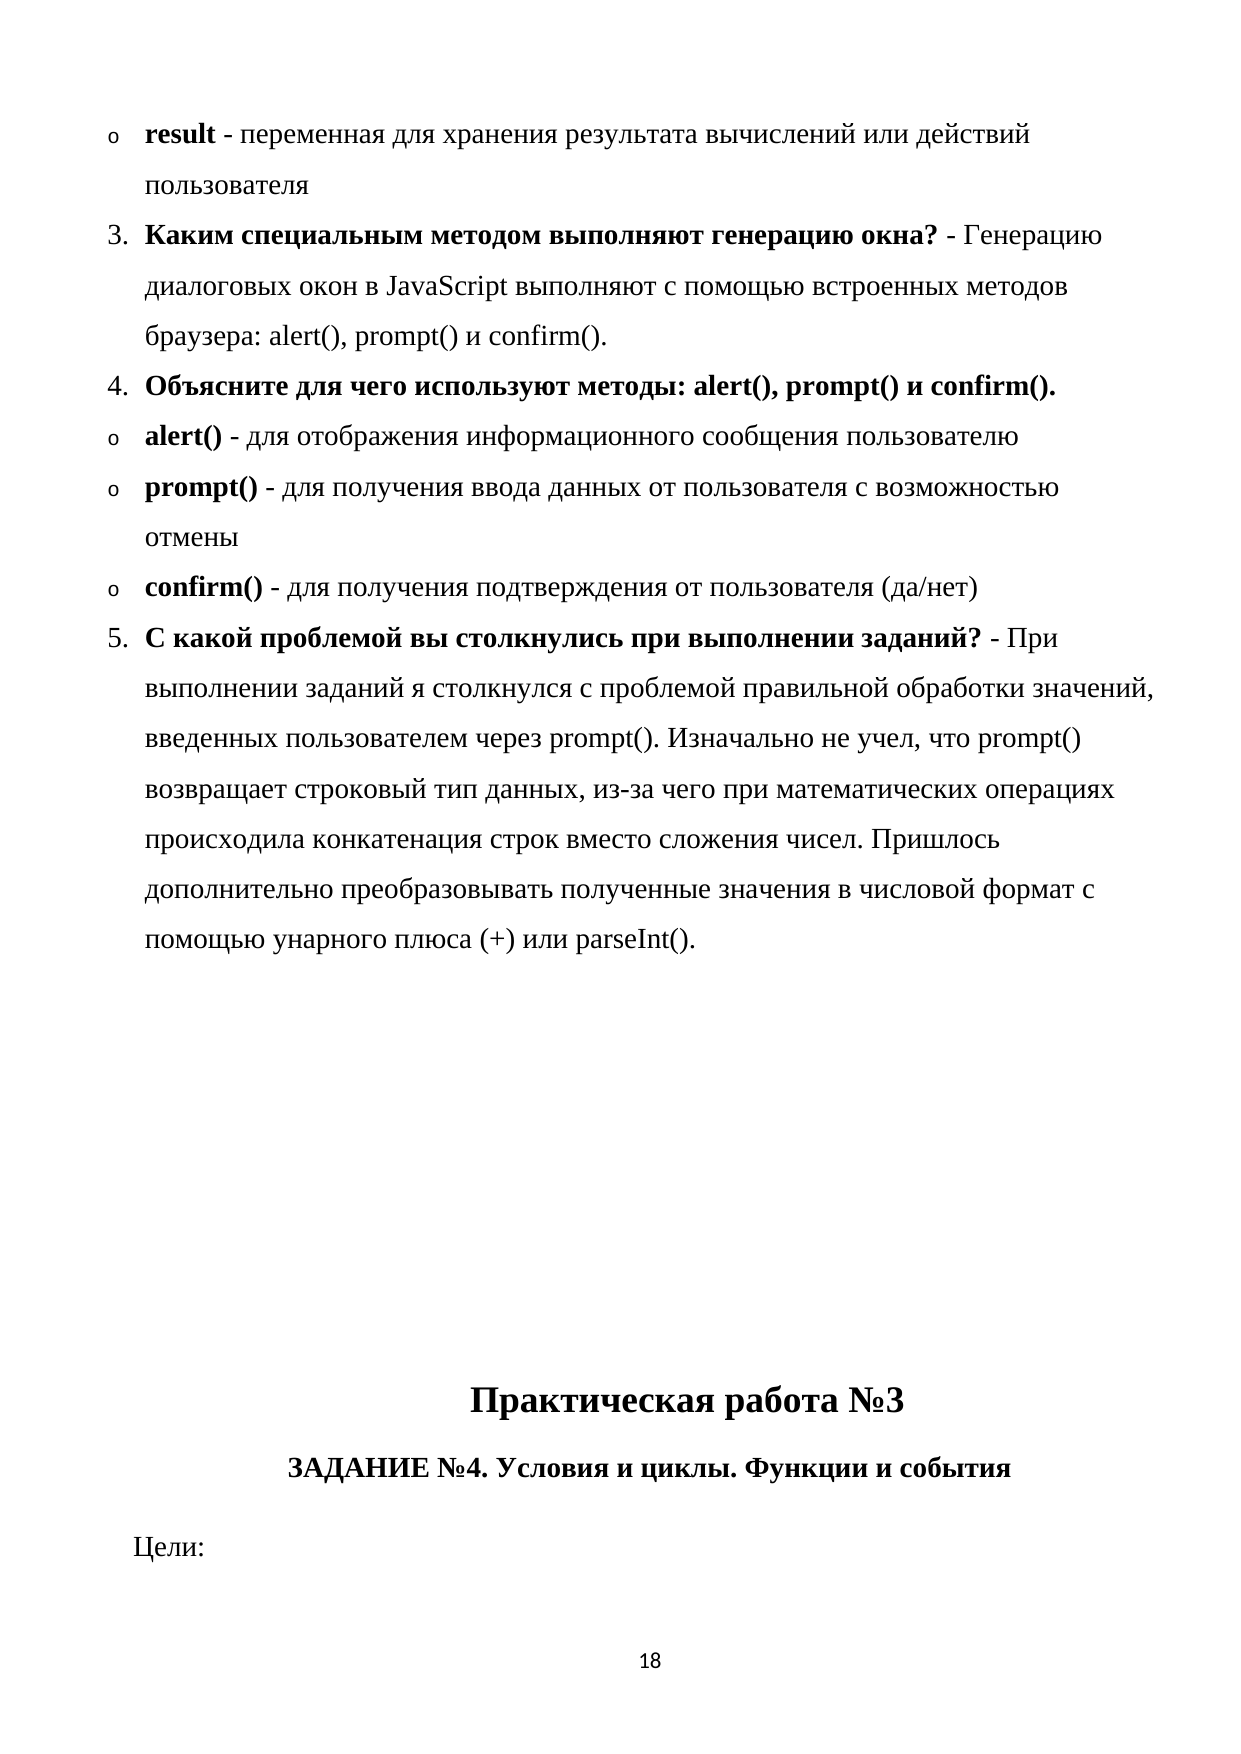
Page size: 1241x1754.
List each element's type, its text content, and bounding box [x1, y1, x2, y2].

text Цели: [133, 1529, 1166, 1563]
list alert() - для отображения информационного сообщения пользователю [107, 418, 1155, 452]
list result - переменная для хранения результата вычислений или действий пользователя [107, 117, 1155, 201]
list Объясните для чего используют методы: alert(), prompt() и confirm(). [107, 368, 1155, 402]
list confirm() - для получения подтверждения от пользователя (да/нет) [107, 569, 1155, 603]
list С какой проблемой вы столкнулись при выполнении заданий? - При выполнении заданий я столкнулся с проблемой правильной обработки значений, введенных пользователем через prompt(). Изначально не учел, что prompt() возвращает строковый тип данных, из-за чего при математических операциях происходила конкатенация строк вместо сложения чисел. Пришлось дополнительно преобразовывать полученные значения в числовой формат с помощью унарного плюса (+) или parseInt(). [107, 620, 1155, 955]
list Каким специальным методом выполняют генерацию окна? - Генерацию диалоговых окон в JavaScript выполняют с помощью встроенных методов браузера: alert(), prompt() и confirm(). [107, 217, 1155, 351]
list prompt() - для получения ввода данных от пользователя с возможностью отмены [107, 469, 1155, 553]
text Практическая работа №3 [208, 1377, 1166, 1421]
text ЗАДАНИЕ №4. Условия и циклы. Функции и события [144, 1450, 1155, 1483]
